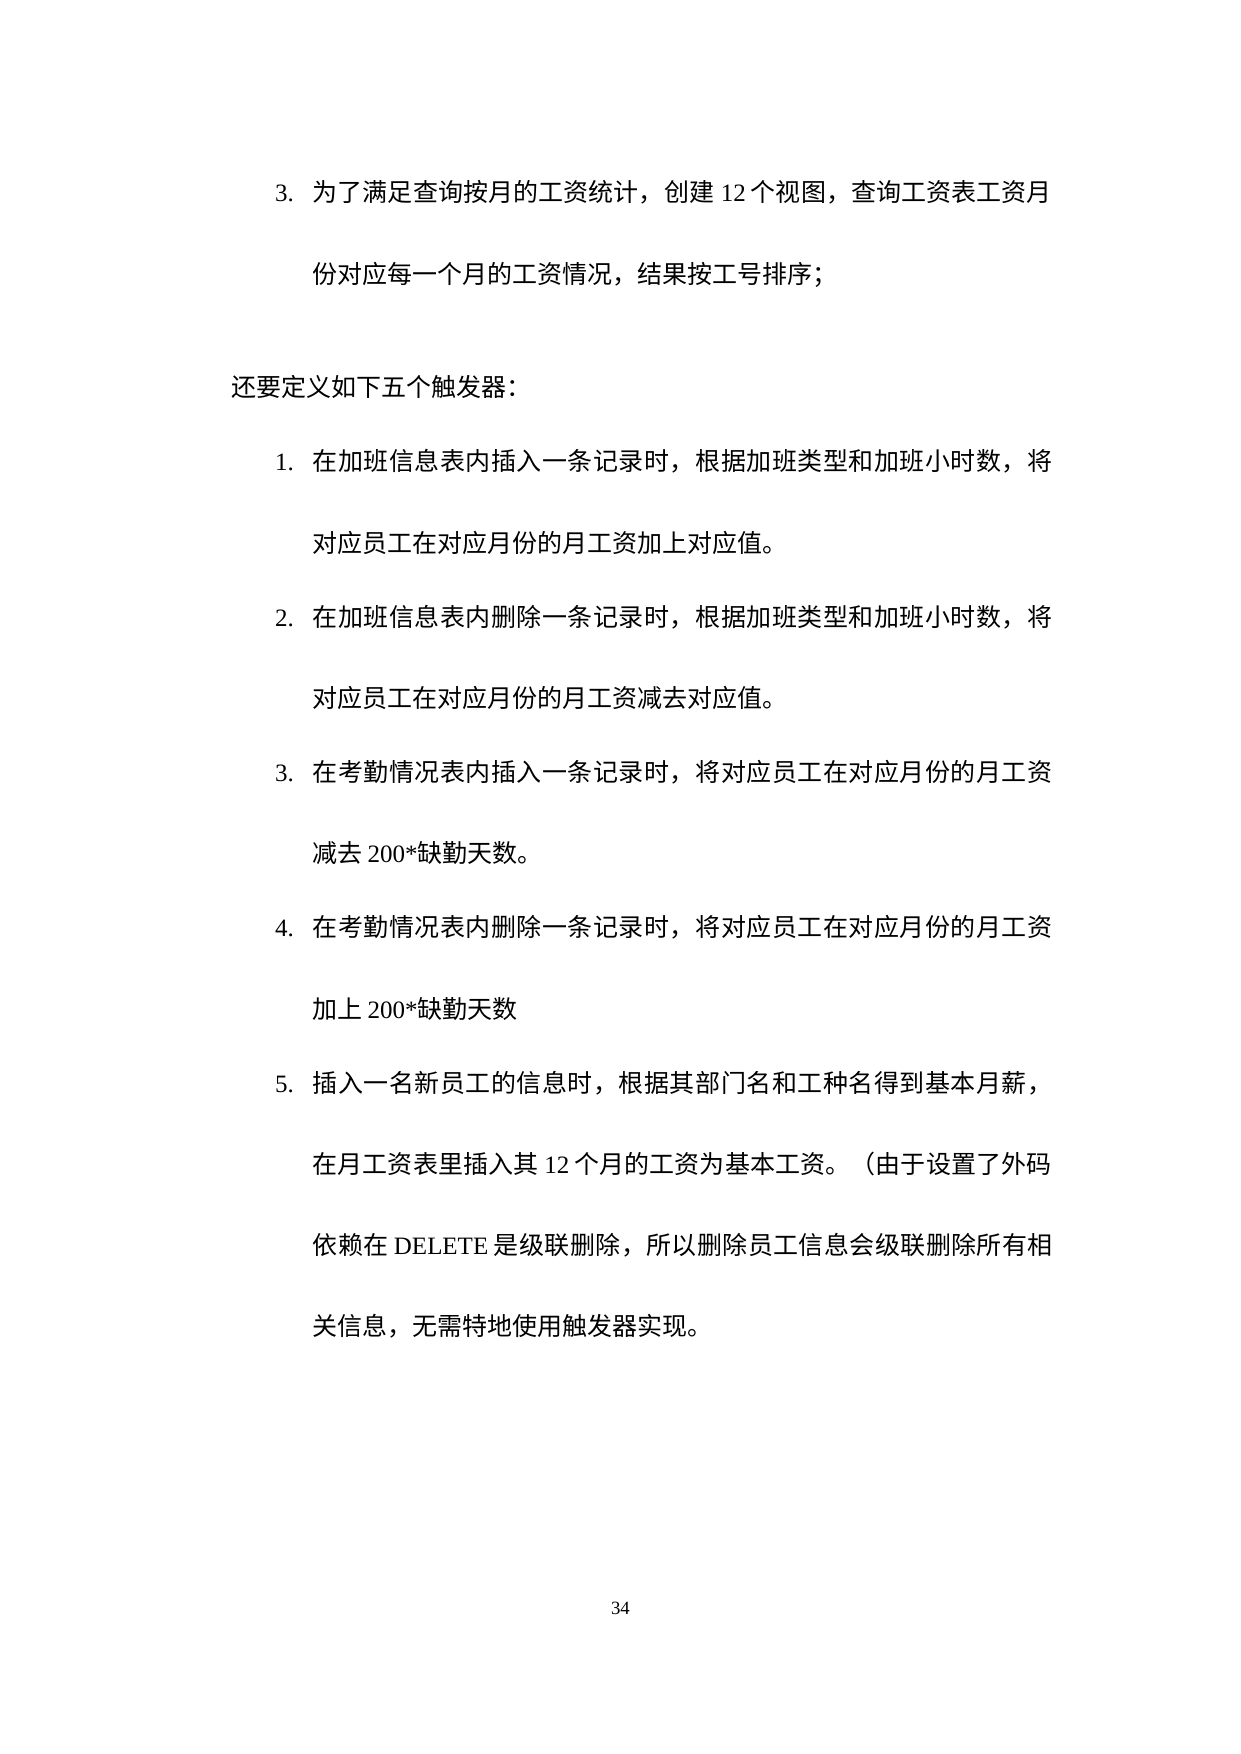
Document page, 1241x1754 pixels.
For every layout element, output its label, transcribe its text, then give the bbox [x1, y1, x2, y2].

list 为了满足查询按月的工资统计，创建12个视图，查询工资表工资月份对应每一个月的工资情况，结果按工号排序； [275, 158, 1053, 305]
text 还要定义如下五个触发器： [231, 353, 1053, 418]
list 在考勤情况表内删除一条记录时，将对应员工在对应月份的月工资加上200*缺勤天数 [275, 893, 1053, 1040]
list 在考勤情况表内插入一条记录时，将对应员工在对应月份的月工资减去200*缺勤天数。 [275, 738, 1053, 884]
list 在加班信息表内插入一条记录时，根据加班类型和加班小时数，将对应员工在对应月份的月工资加上对应值。 [275, 427, 1053, 574]
list 在加班信息表内删除一条记录时，根据加班类型和加班小时数，将对应员工在对应月份的月工资减去对应值。 [275, 583, 1053, 729]
list 插入一名新员工的信息时，根据其部门名和工种名得到基本月薪，在月工资表里插入其12个月的工资为基本工资。（由于设置了外码依赖在DELETE是级联删除，所以删除员工信息会级联删除所有相关信息，无需特地使用触发器实现。 [275, 1049, 1053, 1357]
